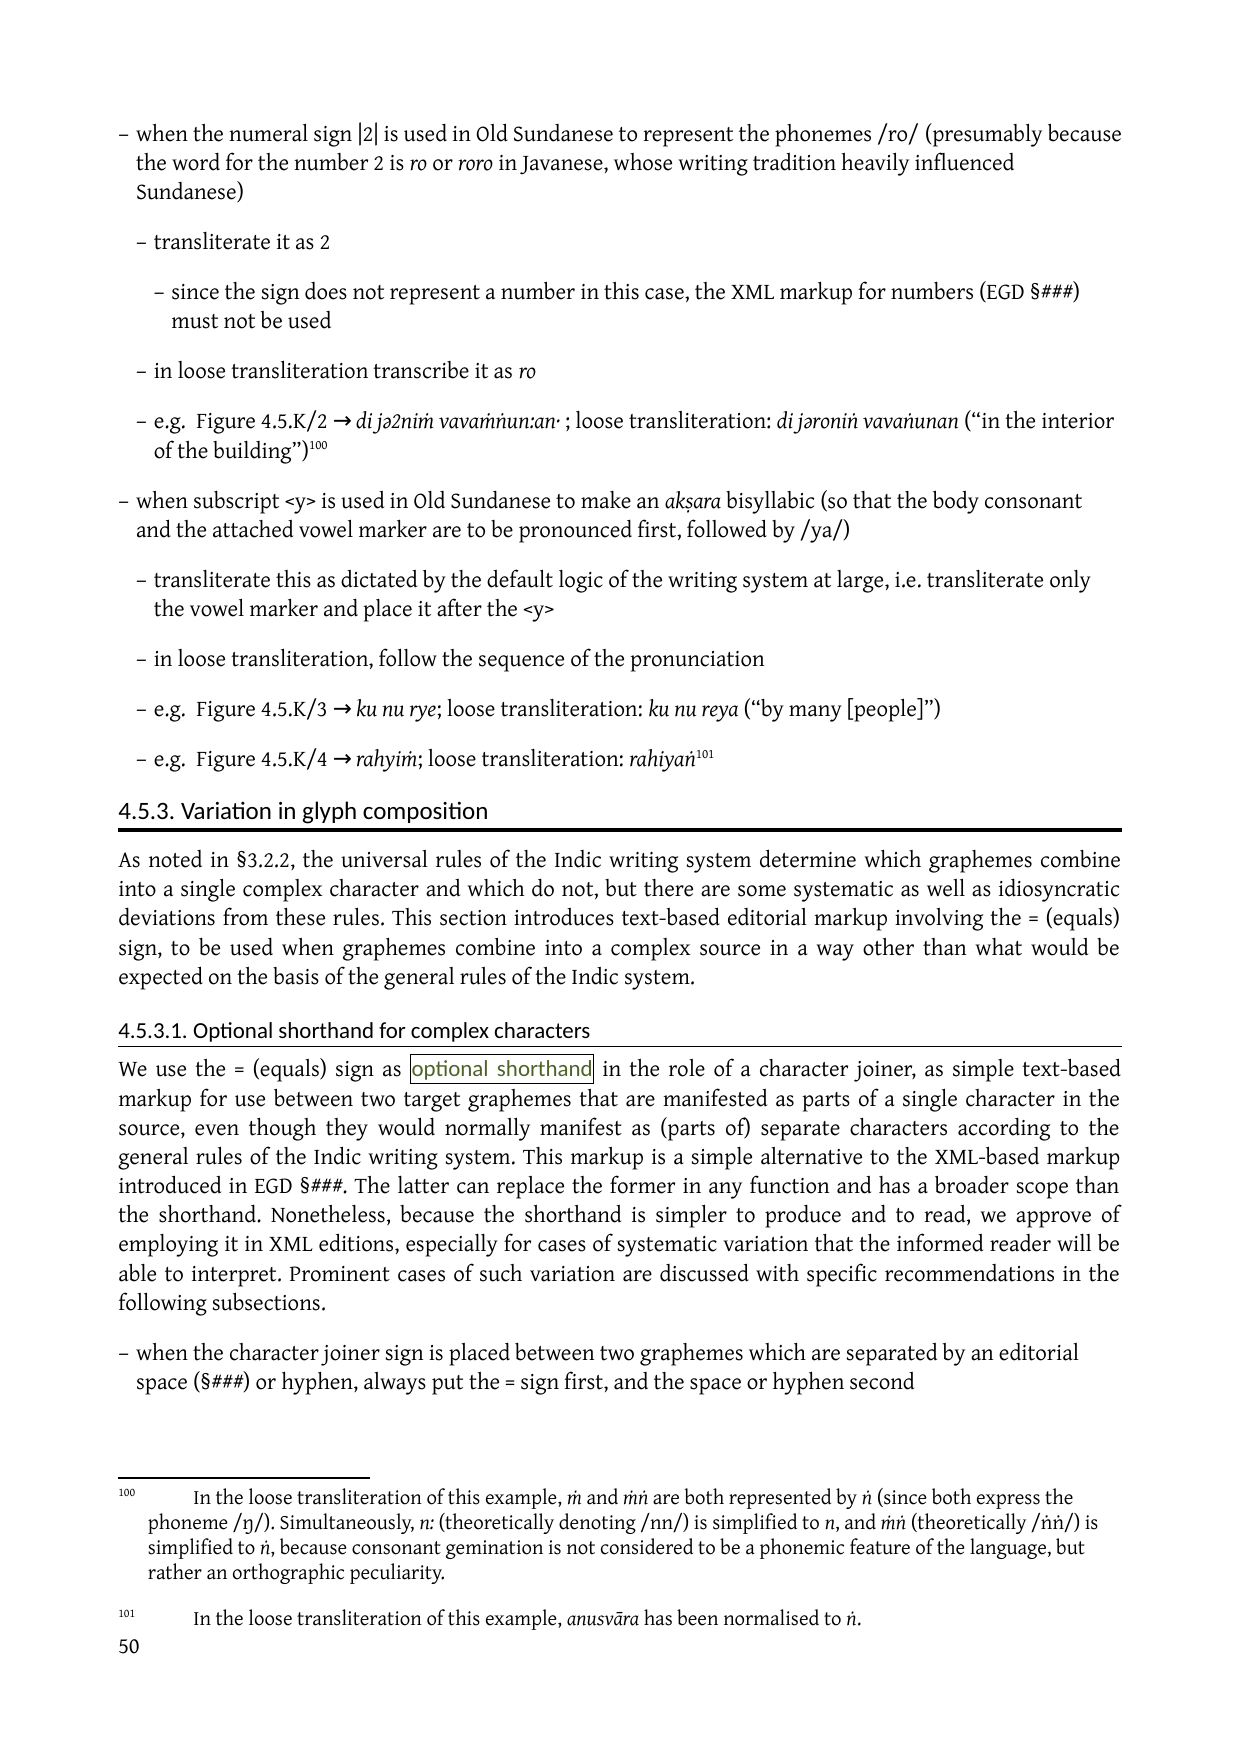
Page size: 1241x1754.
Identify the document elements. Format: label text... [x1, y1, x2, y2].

list since the sign does not represent a number in this case, the XML markup for numbers (EGD §###) must not be used [153, 276, 1122, 335]
list e.g. Figure 4.5.B/4 → rahyiṁ; loose transliteration: rahiyaṅ [136, 743, 1122, 772]
list when the character joiner sign is placed between two graphemes which are separated by an editorial space (§###) or hyphen, always put the = sign first, and the space or hyphen second [118, 1337, 1122, 1395]
text As noted in §3.2.2, the universal rules of the Indic writing system determine which graphemes combine into a single complex character and which do not, but there are some systematic as well as idiosyncratic deviations from these rules. This section introduces text-based editorial markup involving the = (equals) sign, to be used when graphemes combine into a complex source in a way other than what would be expected on the basis of the general rules of the Indic system. [118, 844, 1122, 990]
list when the numeral sign |2| is used in Old Sundanese to represent the phonemes /ro/ (presumably because the word for the number 2 is ro or roro in Javanese, whose writing tradition heavily influenced Sundanese) [118, 118, 1122, 206]
list in loose transliteration, follow the sequence of the pronunciation [136, 643, 1122, 672]
text We use the = (equals) sign as optional shorthand in the role of a character joiner, as simple text-based markup for use between two target graphemes that are manifested as parts of a single character in the source, even though they would normally manifest as (parts of) separate characters according to the general rules of the Indic writing system. This markup is a simple alternative to the XML-based markup introduced in EGD §###. The latter can replace the former in any function and has a broader scope than the shorthand. Nonetheless, because the shorthand is simpler to produce and to read, we approve of employing it in XML editions, especially for cases of systematic variation that the informed reader will be able to interpret. Prominent cases of such variation are discussed with specific recommendations in the following subsections. [118, 1053, 1122, 1316]
subtitle Optional shorthand for complex characters [118, 1015, 1122, 1046]
subtitle Variation in glyph composition [118, 793, 1122, 828]
list transliterate it as 2 [136, 226, 1122, 256]
list in loose transliteration transcribe it as ro [136, 356, 1122, 385]
list transliterate this as dictated by the default logic of the writing system at large, i.e. transliterate only the vowel marker and place it after the <y> [136, 564, 1122, 622]
list when subscript <y> is used in Old Sundanese to make an akṣara bisyllabic (so that the body consonant and the attached vowel marker are to be pronounced first, followed by /ya/) [118, 485, 1122, 543]
list e.g. Figure 4.5.B/3 → ku nu rye; loose transliteration: ku nu reya (“by many [people]”) [136, 693, 1122, 722]
list e.g. Figure 4.5.B/2 → di jә2niṁ vavaṁṅun:an· ; loose transliteration: di jәroniṅ vavaṅunan (“in the interior of the building”) [136, 406, 1122, 464]
